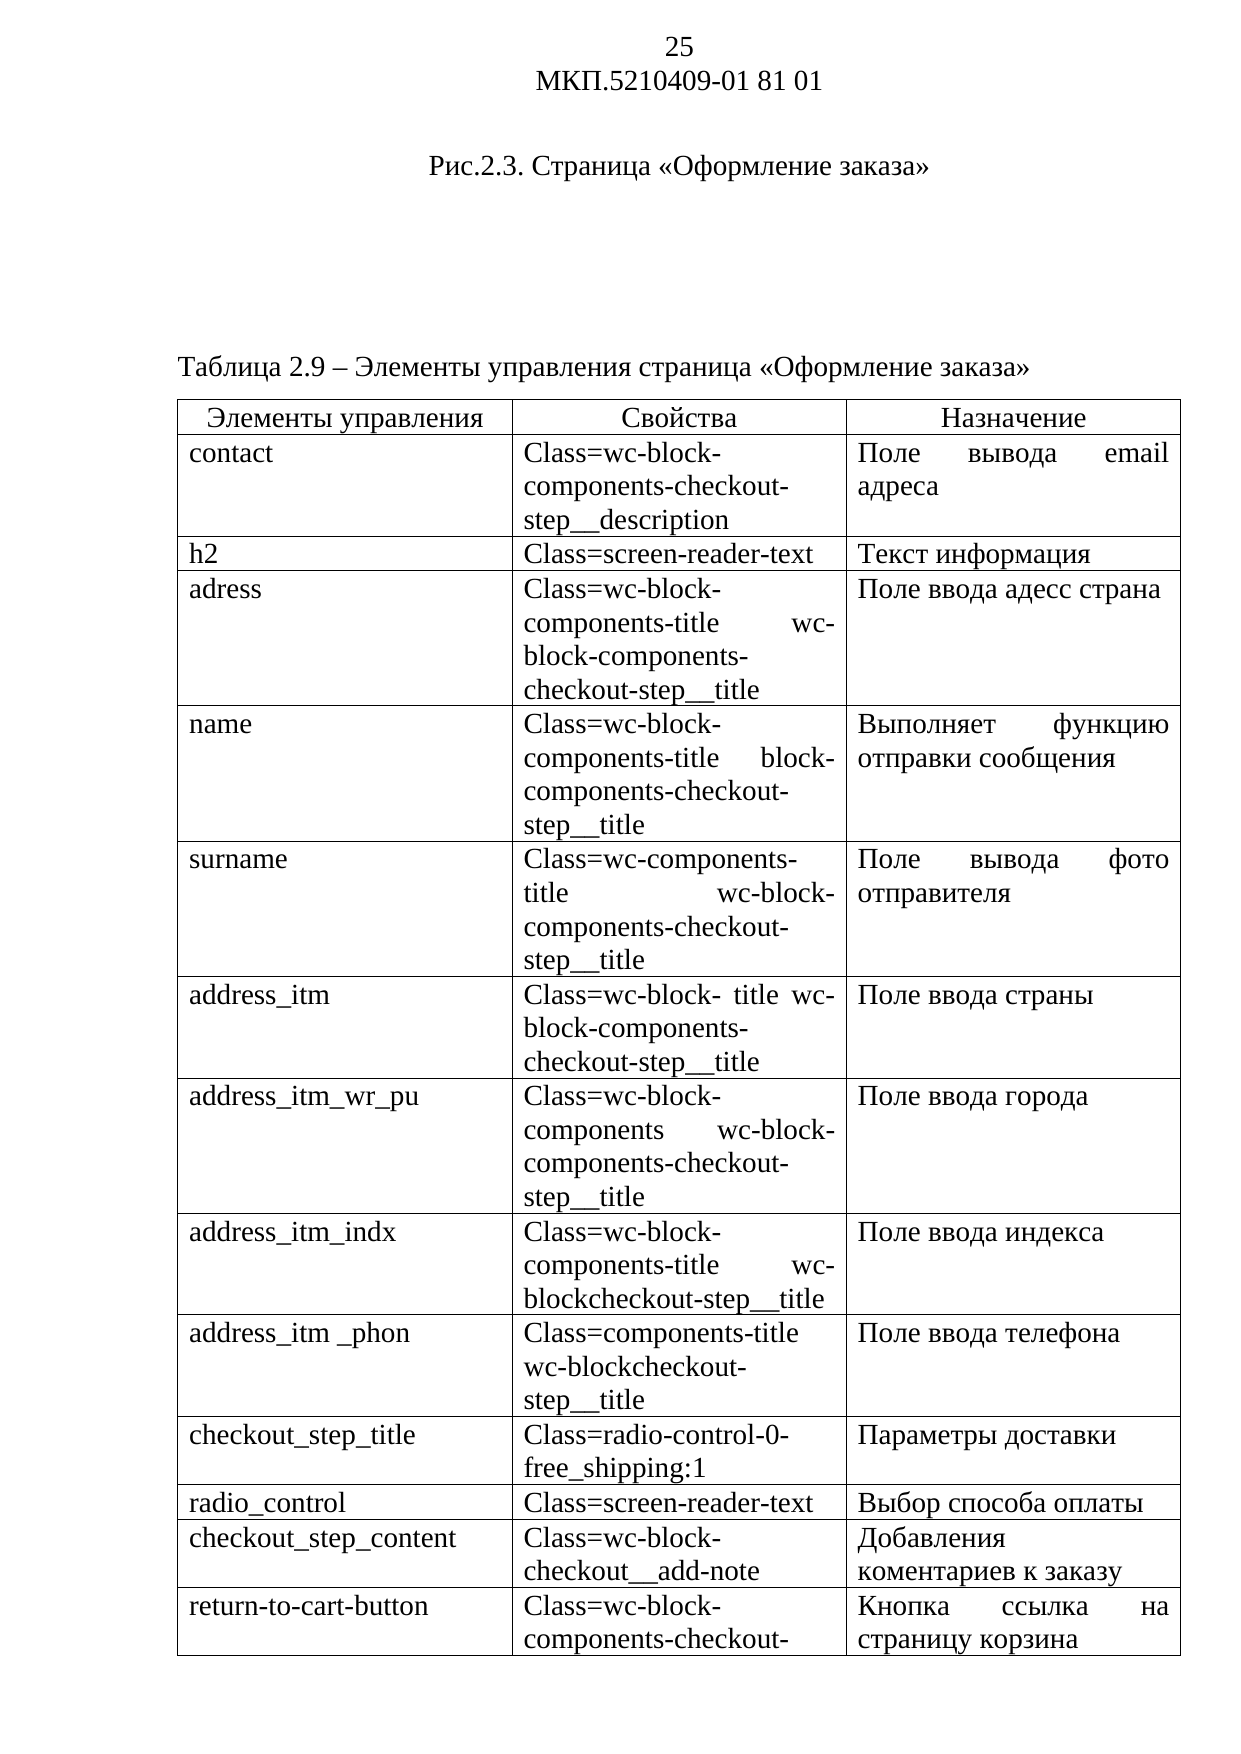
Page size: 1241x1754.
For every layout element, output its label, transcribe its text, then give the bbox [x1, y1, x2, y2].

table_cell Class=radio-control-0-free_shipping:1 [513, 1417, 846, 1484]
table_cell Поле ввода города [847, 1079, 1180, 1213]
table_cell Параметры доставки [847, 1417, 1180, 1484]
table_cell name [178, 706, 512, 841]
text Рис.2.3. Страница «Оформление заказа» [177, 148, 1181, 181]
table_cell surname [178, 842, 512, 976]
table_cell address_itm_wr_pu [178, 1079, 512, 1213]
table_cell address_itm [178, 977, 512, 1077]
table_cell Сlass=screen-reader-text [513, 1485, 846, 1519]
table_cell adress [178, 571, 512, 705]
table_cell Текст информация [847, 537, 1180, 570]
table_cell checkout_step_title [178, 1417, 512, 1484]
table_header Свойства [513, 400, 846, 434]
table_cell address_itm _phon [178, 1315, 512, 1416]
table_cell address_itm_indx [178, 1214, 512, 1314]
table_cell Сlass=screen-reader-text [513, 537, 846, 570]
table_cell Поле ввода индекса [847, 1214, 1180, 1314]
table_header Назначение [847, 400, 1180, 434]
table_cell Поле вывода email адреса [847, 435, 1180, 536]
table_cell radio_control [178, 1485, 512, 1519]
table_cell Сlass=wc-components-title wc-block-components-checkout-step__title [513, 842, 846, 976]
table_cell checkout_step_content [178, 1520, 512, 1587]
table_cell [847, 1588, 1180, 1655]
table_cell Выполняет функцию отправки сообщения [847, 706, 1180, 841]
text Таблица 2.9 – Элементы управления страница «Оформление заказа» [177, 349, 1181, 382]
table_cell Сlass=wc-block-components-title block-components-checkout-step__title [513, 706, 846, 841]
table_cell Сlass=wc-block-components-title wc-blockcheckout-step__title [513, 1214, 846, 1314]
table_cell Сlass=wc-block- title wc-block-components-checkout-step__title [513, 977, 846, 1077]
table_cell Поле ввода адесс страна [847, 571, 1180, 705]
table_cell Сlass=wc-block-components-checkout-step__description [513, 435, 846, 536]
table_cell Поле вывода фото отправителя [847, 842, 1180, 976]
table_cell Сlass=wc-block-checkout__add-note [513, 1520, 846, 1587]
table_cell contact [178, 435, 512, 536]
table_header Элементы управления [178, 400, 512, 434]
table_cell Сlass=components-title wc-blockcheckout-step__title [513, 1315, 846, 1416]
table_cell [178, 1588, 512, 1655]
table_cell Сlass=wc-block-components wc-block-components-checkout-step__title [513, 1079, 846, 1213]
table_cell Добавления коментариев к заказу [847, 1520, 1180, 1587]
table_cell Сlass=wc-block-components-title wc-block-components-checkout-step__title [513, 571, 846, 705]
table_cell Выбор способа оплаты [847, 1485, 1180, 1519]
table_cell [513, 1588, 846, 1655]
table_cell h2 [178, 537, 512, 570]
table_cell Поле ввода телефона [847, 1315, 1180, 1416]
table_cell Поле ввода страны [847, 977, 1180, 1077]
